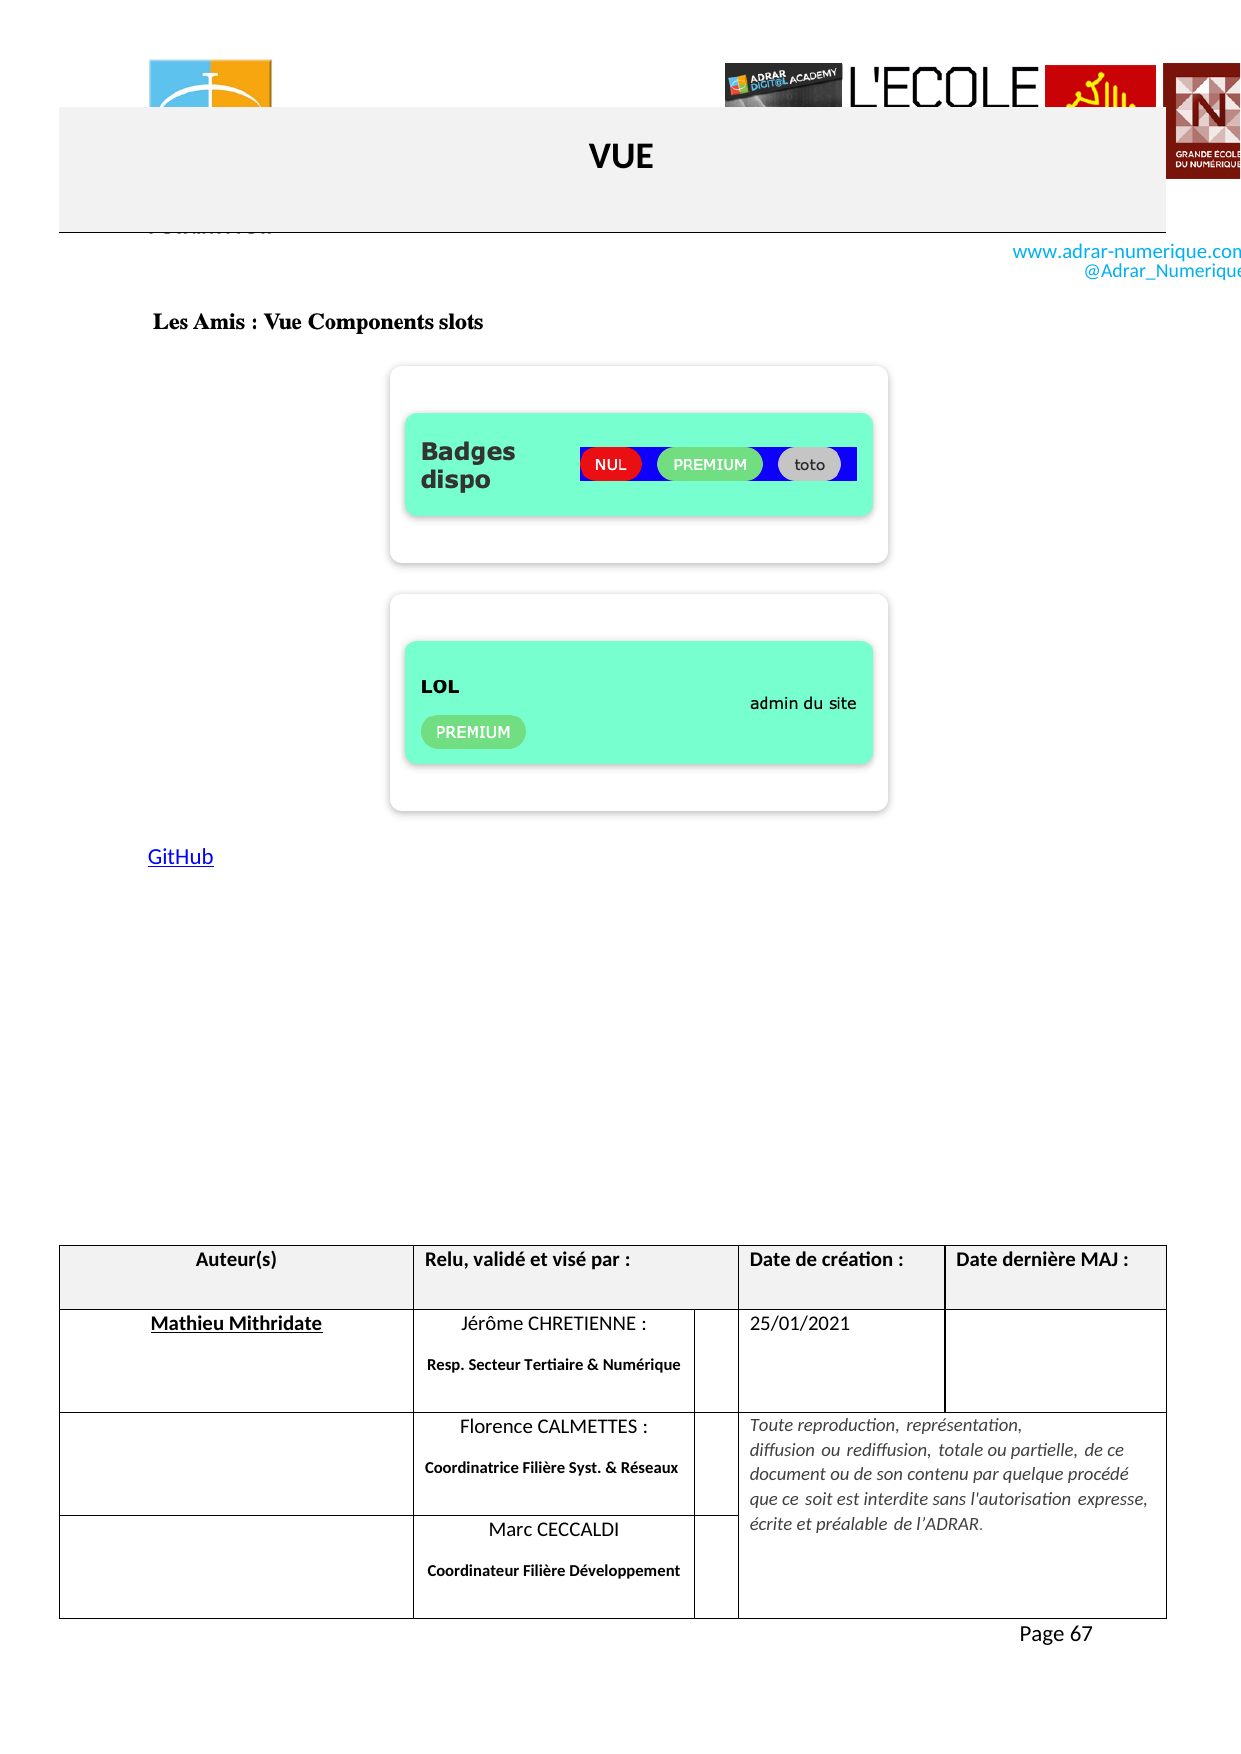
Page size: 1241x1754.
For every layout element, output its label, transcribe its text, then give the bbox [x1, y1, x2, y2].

picture [147, 289, 1128, 823]
picture [716, 56, 1241, 186]
text GitHub [148, 842, 1093, 870]
picture [714, 233, 975, 241]
picture [147, 57, 273, 107]
